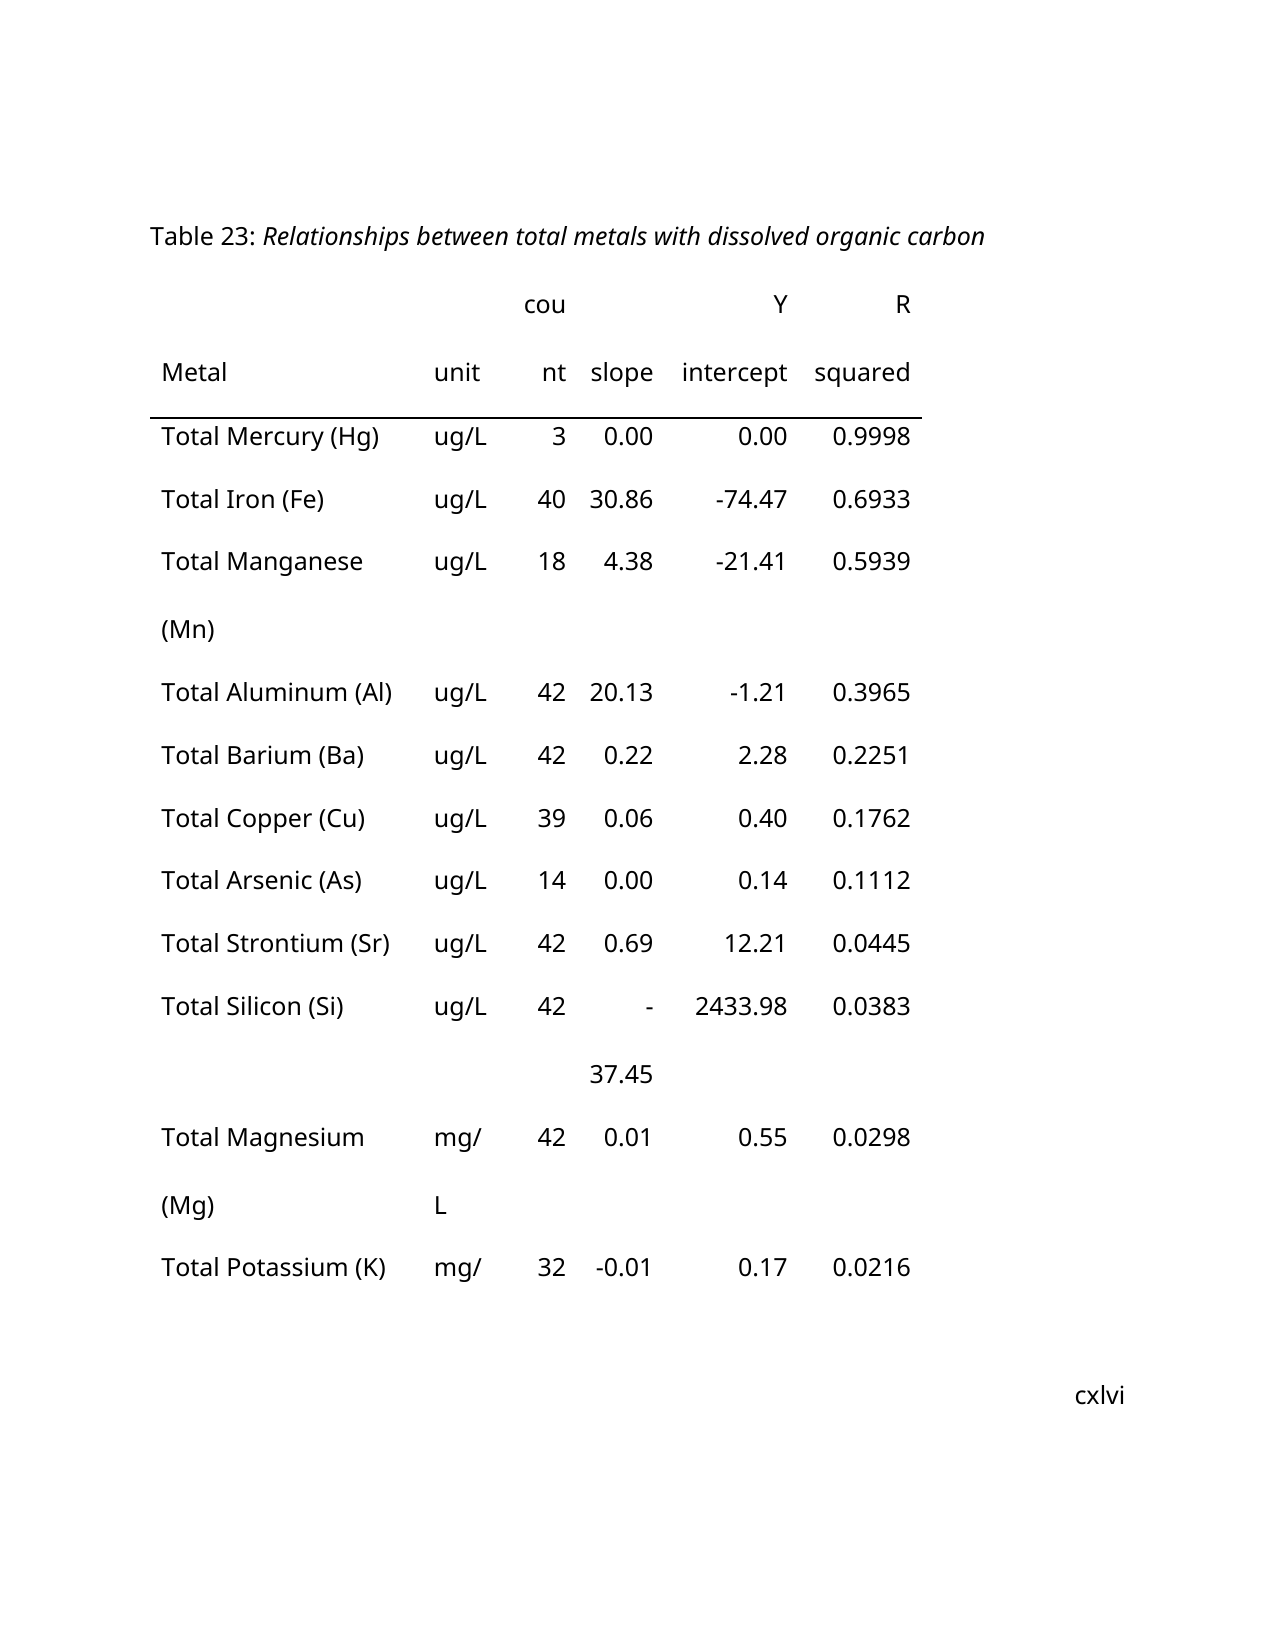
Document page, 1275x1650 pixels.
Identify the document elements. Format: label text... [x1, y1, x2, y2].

table_cell Total Copper (Cu) [150, 800, 422, 863]
table_cell 0.55 [665, 1119, 799, 1250]
table_header count [499, 286, 577, 417]
table_header Y intercept [665, 286, 799, 417]
table_cell 40 [499, 481, 577, 544]
table_cell 18 [499, 544, 577, 675]
table_cell 0.1112 [799, 863, 922, 926]
table_cell 0.2251 [799, 738, 922, 800]
table_header slope [577, 286, 664, 417]
table_cell 39 [499, 800, 577, 863]
table_cell -1.21 [665, 675, 799, 738]
table_cell 0.01 [577, 1119, 664, 1250]
text Table 23: Relationships between total metals with dissolved organic carbon [150, 218, 1125, 252]
table_cell ug/L [423, 863, 499, 926]
table_cell -74.47 [665, 481, 799, 544]
table_cell mg/L [423, 1119, 499, 1250]
table_cell 42 [499, 675, 577, 738]
table_cell Total Arsenic (As) [150, 863, 422, 926]
table_cell 30.86 [577, 481, 664, 544]
table_cell 4.38 [577, 544, 664, 675]
table_cell Total Iron (Fe) [150, 481, 422, 544]
table_cell 0.00 [665, 419, 799, 481]
table_cell -21.41 [665, 544, 799, 675]
table_cell Total Silicon (Si) [150, 989, 422, 1119]
table_cell ug/L [423, 926, 499, 988]
table_cell Total Magnesium (Mg) [150, 1119, 422, 1250]
table_cell 20.13 [577, 675, 664, 738]
table_cell 0.69 [577, 926, 664, 988]
table_cell 42 [499, 1119, 577, 1250]
table_cell 0.0298 [799, 1119, 922, 1250]
table_cell Total Aluminum (Al) [150, 675, 422, 738]
table_cell ug/L [423, 989, 499, 1119]
table_cell 0.0216 [799, 1250, 922, 1313]
table_cell 0.0445 [799, 926, 922, 988]
table_cell 0.9998 [799, 419, 922, 481]
table_cell Total Barium (Ba) [150, 738, 422, 800]
table_cell ug/L [423, 419, 499, 481]
table_cell 0.22 [577, 738, 664, 800]
table_header R squared [799, 286, 922, 417]
table_cell 0.06 [577, 800, 664, 863]
table_cell 42 [499, 926, 577, 988]
table_cell -37.45 [577, 989, 664, 1119]
table_cell 3 [499, 419, 577, 481]
table_cell 0.40 [665, 800, 799, 863]
table_cell 0.3965 [799, 675, 922, 738]
table_cell 0.00 [577, 863, 664, 926]
table_cell 0.00 [577, 419, 664, 481]
table_cell 12.21 [665, 926, 799, 988]
table_cell Total Strontium (Sr) [150, 926, 422, 988]
table_cell mg/L [423, 1250, 499, 1313]
table_cell Total Manganese (Mn) [150, 544, 422, 675]
table_cell ug/L [423, 738, 499, 800]
table_cell ug/L [423, 544, 499, 675]
table_cell 2.28 [665, 738, 799, 800]
table_cell -0.01 [577, 1250, 664, 1313]
table_header unit [423, 286, 499, 417]
table_header Metal [150, 286, 422, 417]
table_cell 0.17 [665, 1250, 799, 1313]
table_cell Total Potassium (K) [150, 1250, 422, 1313]
table_cell 2433.98 [665, 989, 799, 1119]
table_cell 0.0383 [799, 989, 922, 1119]
table_cell 42 [499, 738, 577, 800]
table_cell 32 [499, 1250, 577, 1313]
table_cell 42 [499, 989, 577, 1119]
table_cell ug/L [423, 800, 499, 863]
table_cell 0.14 [665, 863, 799, 926]
table_cell 0.6933 [799, 481, 922, 544]
table_cell 0.1762 [799, 800, 922, 863]
table_cell 14 [499, 863, 577, 926]
table_cell ug/L [423, 481, 499, 544]
table_cell ug/L [423, 675, 499, 738]
table_cell 0.5939 [799, 544, 922, 675]
table_cell Total Mercury (Hg) [150, 419, 422, 481]
